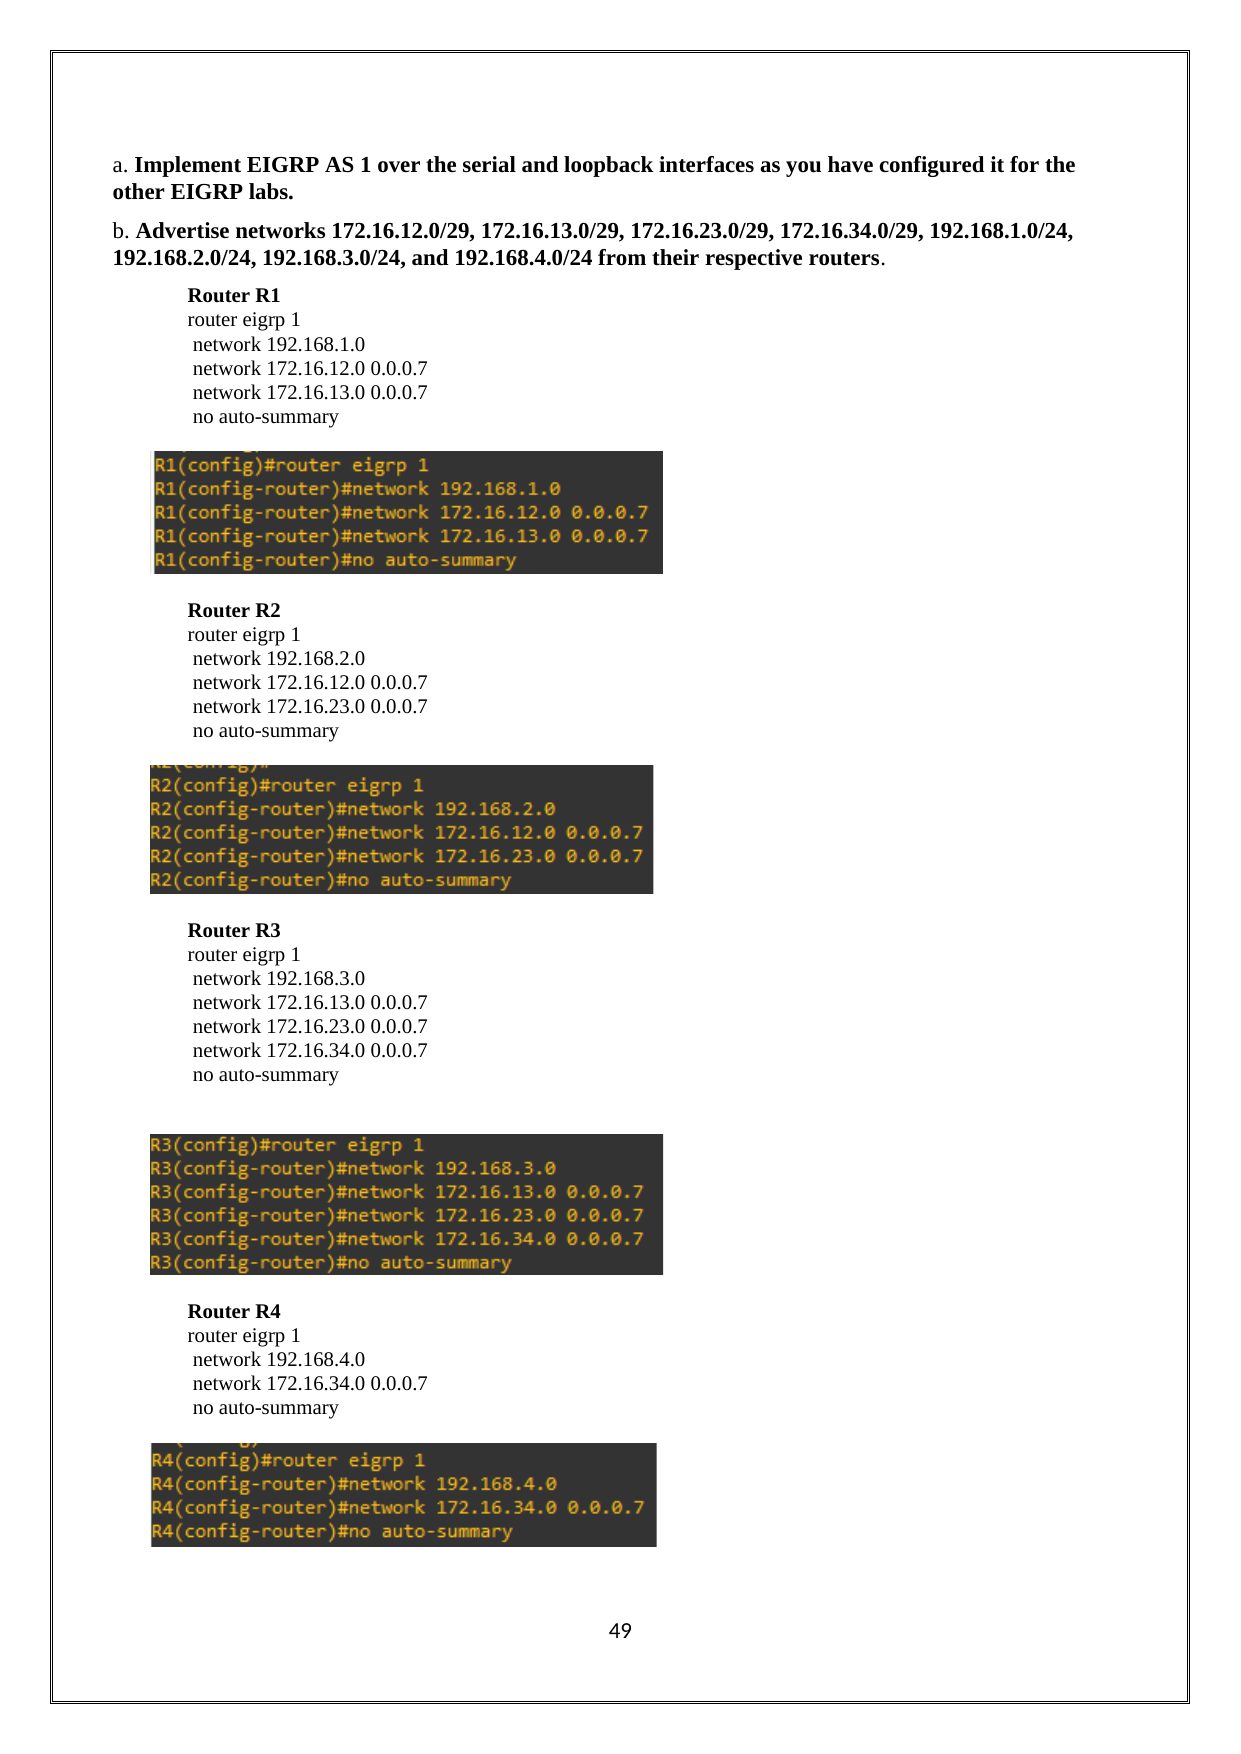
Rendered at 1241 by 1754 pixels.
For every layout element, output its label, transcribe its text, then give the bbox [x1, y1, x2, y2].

text network 192.168.3.0 [187, 966, 1128, 990]
text network 172.16.23.0 0.0.0.7 [187, 694, 1128, 718]
text Router R1 [187, 283, 1128, 307]
text network 172.16.23.0 0.0.0.7 [187, 1014, 1128, 1038]
text no auto-summary [187, 404, 1128, 428]
text no auto-summary [187, 718, 1128, 742]
picture [150, 451, 663, 574]
text router eigrp 1 [187, 307, 1128, 331]
text Router R2 [187, 597, 1128, 622]
text network 172.16.12.0 0.0.0.7 [187, 356, 1128, 379]
text network 172.16.34.0 0.0.0.7 [187, 1371, 1128, 1395]
text router eigrp 1 [187, 942, 1128, 966]
text network 172.16.12.0 0.0.0.7 [187, 670, 1128, 694]
text network 172.16.13.0 0.0.0.7 [187, 379, 1128, 404]
text network 192.168.1.0 [187, 331, 1128, 356]
picture [150, 765, 654, 894]
text no auto-summary [187, 1062, 1128, 1086]
text router eigrp 1 [187, 622, 1128, 646]
text no auto-summary [187, 1395, 1128, 1419]
text Router R4 [187, 1299, 1128, 1323]
text network 172.16.34.0 0.0.0.7 [187, 1038, 1128, 1062]
picture [150, 1443, 657, 1547]
text network 172.16.13.0 0.0.0.7 [187, 990, 1128, 1014]
text network 192.168.2.0 [187, 646, 1128, 670]
text router eigrp 1 [187, 1323, 1128, 1347]
text b. Advertise networks 172.16.12.0/29, 172.16.13.0/29, 172.16.23.0/29, 172.16.34.0/29, 192.168.1.0/24, 192.168.2.0/24, 192.168.3.0/24, and 192.168.4.0/24 from their respective routers. [112, 217, 1128, 271]
text a. Implement EIGRP AS 1 over the serial and loopback interfaces as you have configured it for the other EIGRP labs. [112, 150, 1128, 204]
picture [150, 1134, 664, 1275]
text network 192.168.4.0 [187, 1347, 1128, 1371]
text Router R3 [187, 918, 1128, 942]
